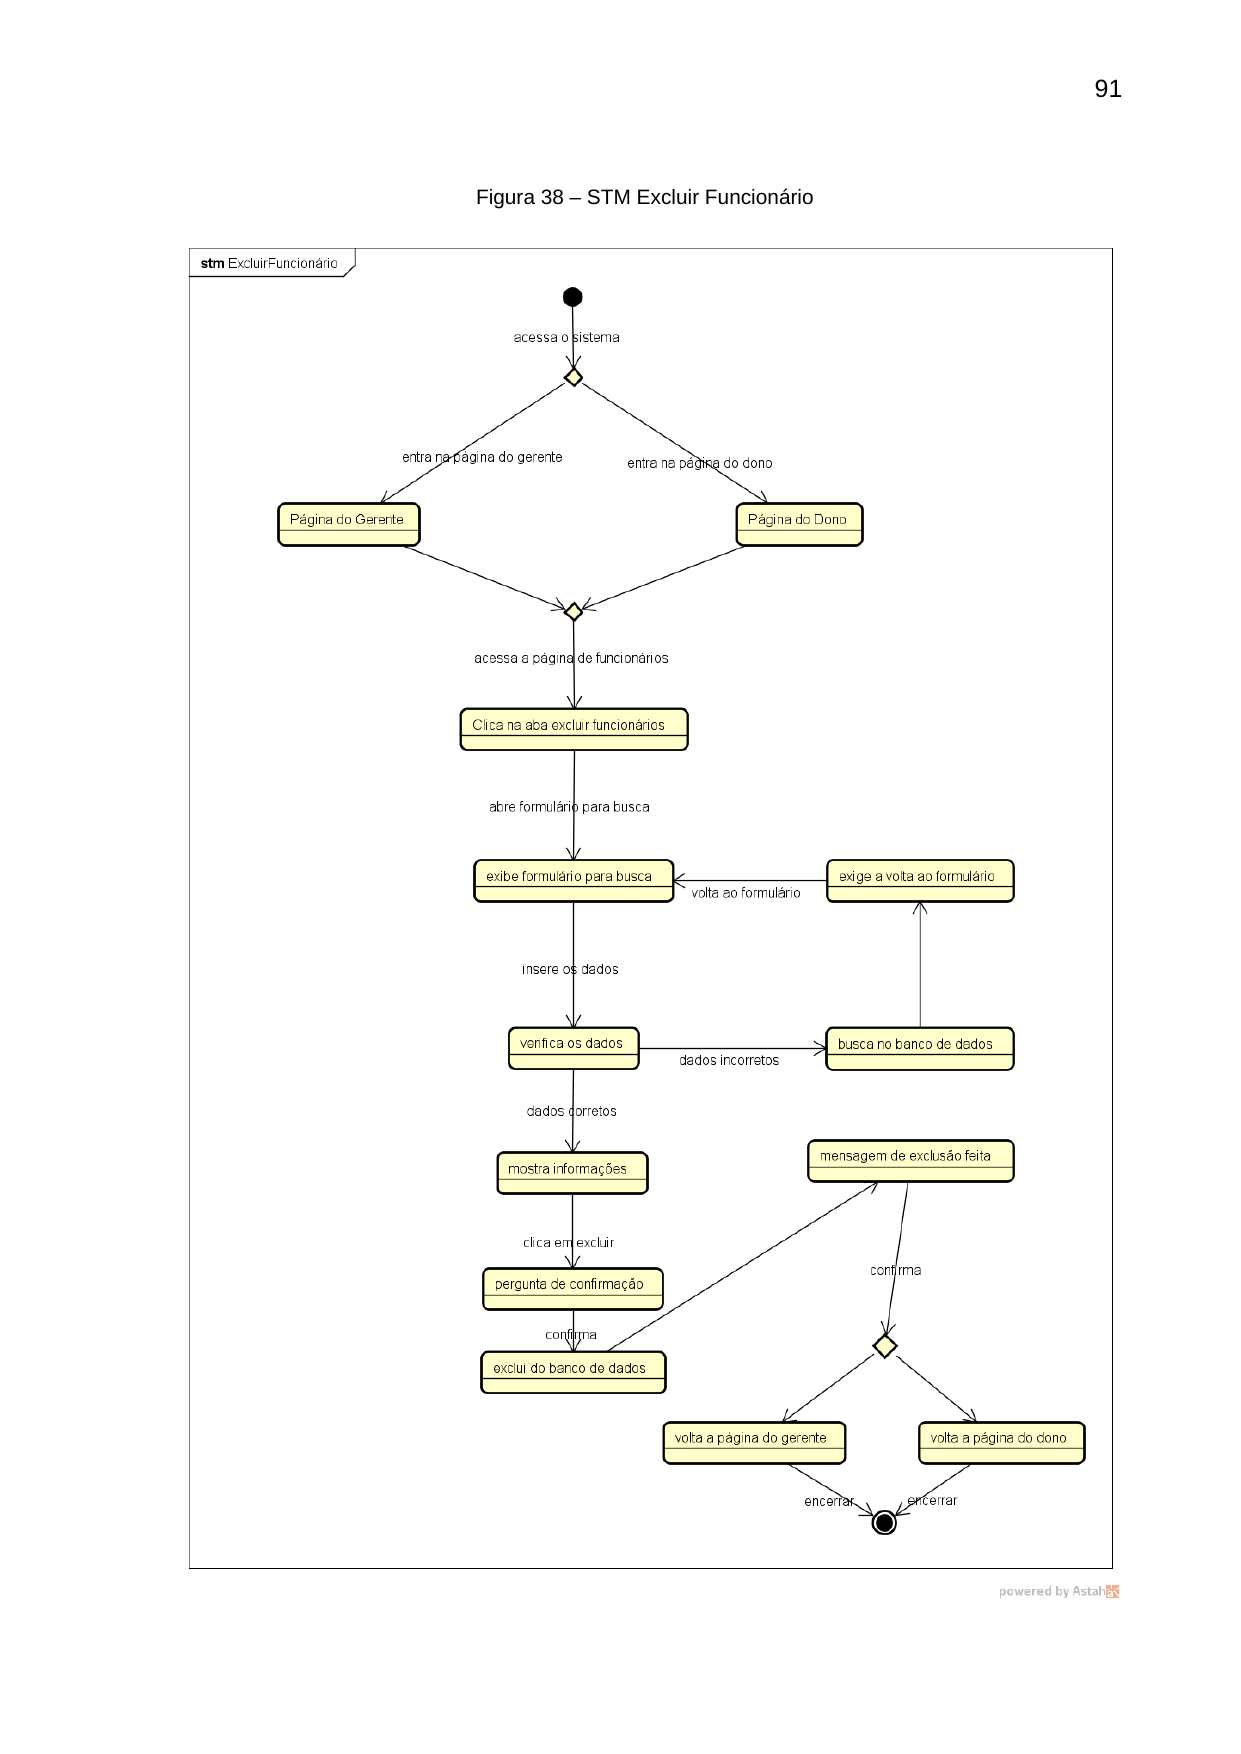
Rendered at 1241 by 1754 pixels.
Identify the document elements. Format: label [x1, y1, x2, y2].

picture [177, 237, 1123, 1602]
